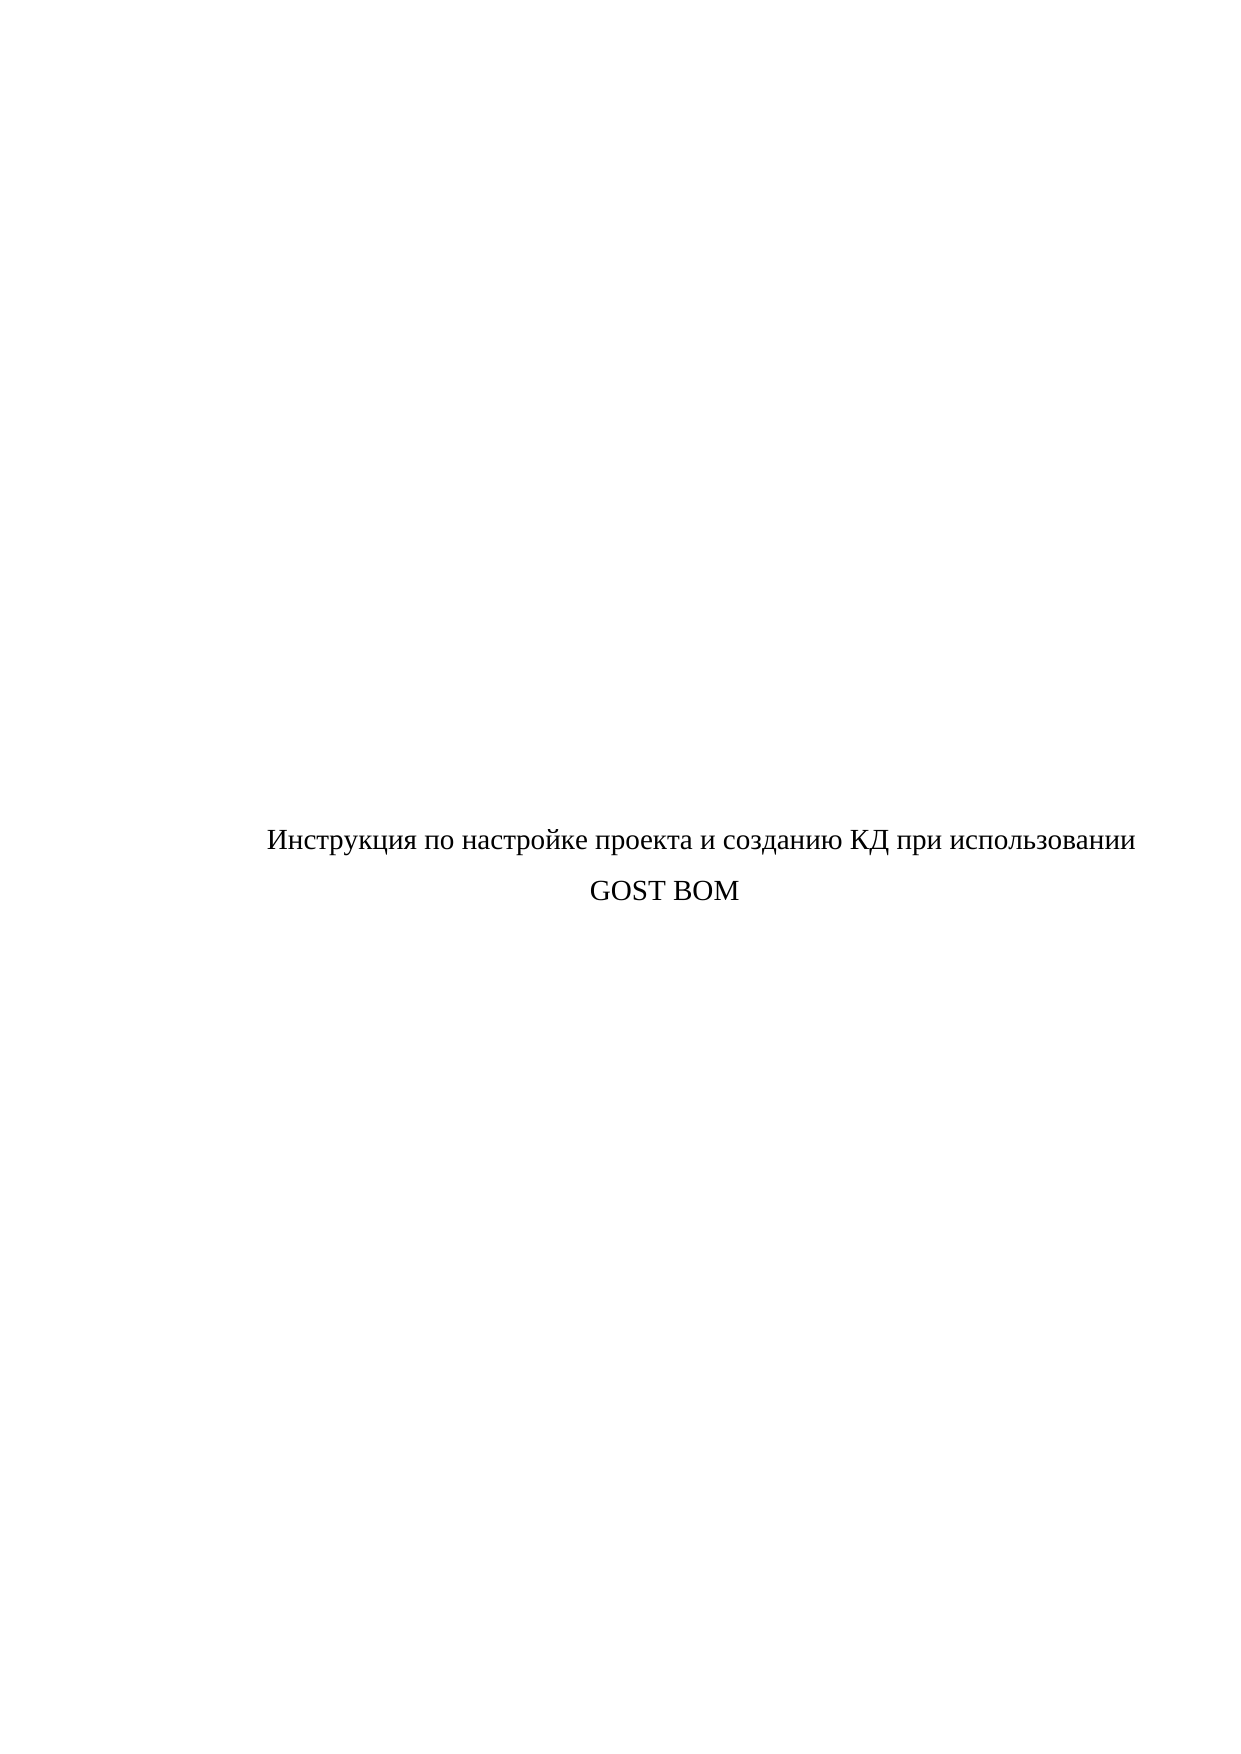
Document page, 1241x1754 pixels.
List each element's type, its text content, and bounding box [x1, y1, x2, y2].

text Инструкция по настройке проекта и созданию КД при использовании GOST BOM [177, 822, 1152, 906]
